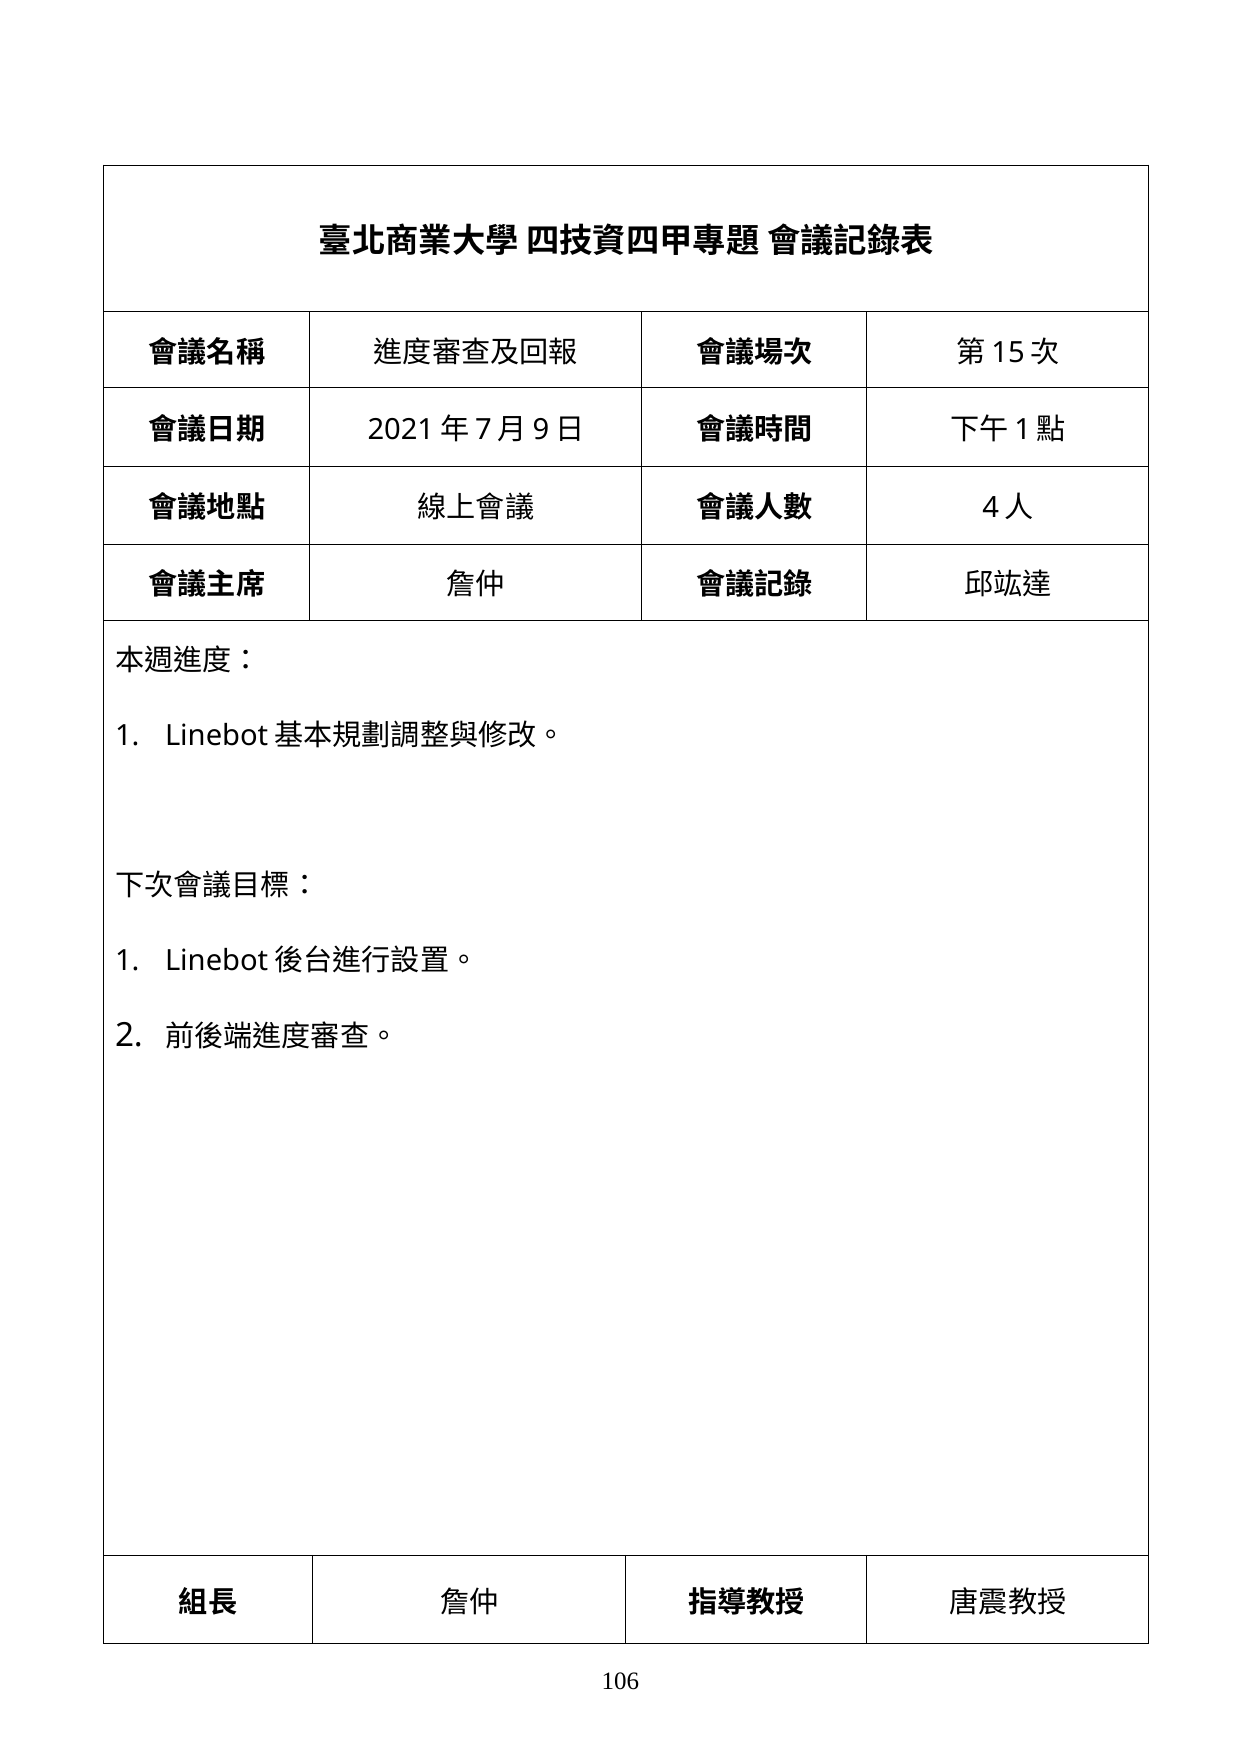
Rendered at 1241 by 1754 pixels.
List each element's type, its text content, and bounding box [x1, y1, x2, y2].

table_cell 會議時間 [642, 388, 866, 466]
table_cell 詹仲 [313, 1556, 625, 1643]
table_cell 會議主席 [104, 545, 309, 619]
table_header 臺北商業大學 四技資四甲專題 會議記錄表 [104, 166, 1148, 311]
table_cell 4人 [867, 467, 1148, 543]
table_cell 進度審查及回報 [310, 312, 641, 387]
table_cell 會議地點 [104, 467, 309, 543]
table_cell 會議人數 [642, 467, 866, 543]
table_cell 指導教授 [626, 1556, 866, 1643]
table_cell 詹仲 [310, 545, 641, 619]
table_cell 唐震教授 [867, 1556, 1148, 1643]
table_cell 會議名稱 [104, 312, 309, 387]
table_cell 第15次 [867, 312, 1148, 387]
table_cell 2021年7月9日 [310, 388, 641, 466]
table_cell 線上會議 [310, 467, 641, 543]
table_cell 會議記錄 [642, 545, 866, 619]
table_cell 會議場次 [642, 312, 866, 387]
table_cell 下午1點 [867, 388, 1148, 466]
table_cell 會議日期 [104, 388, 309, 466]
table_cell 邱竑達 [867, 545, 1148, 619]
table_cell 組長 [104, 1556, 312, 1643]
table_cell 本週進度： Linebot基本規劃調整與修改。 下次會議目標： Linebot後台進行設置。 前後端進度審查。 [104, 621, 1148, 1555]
